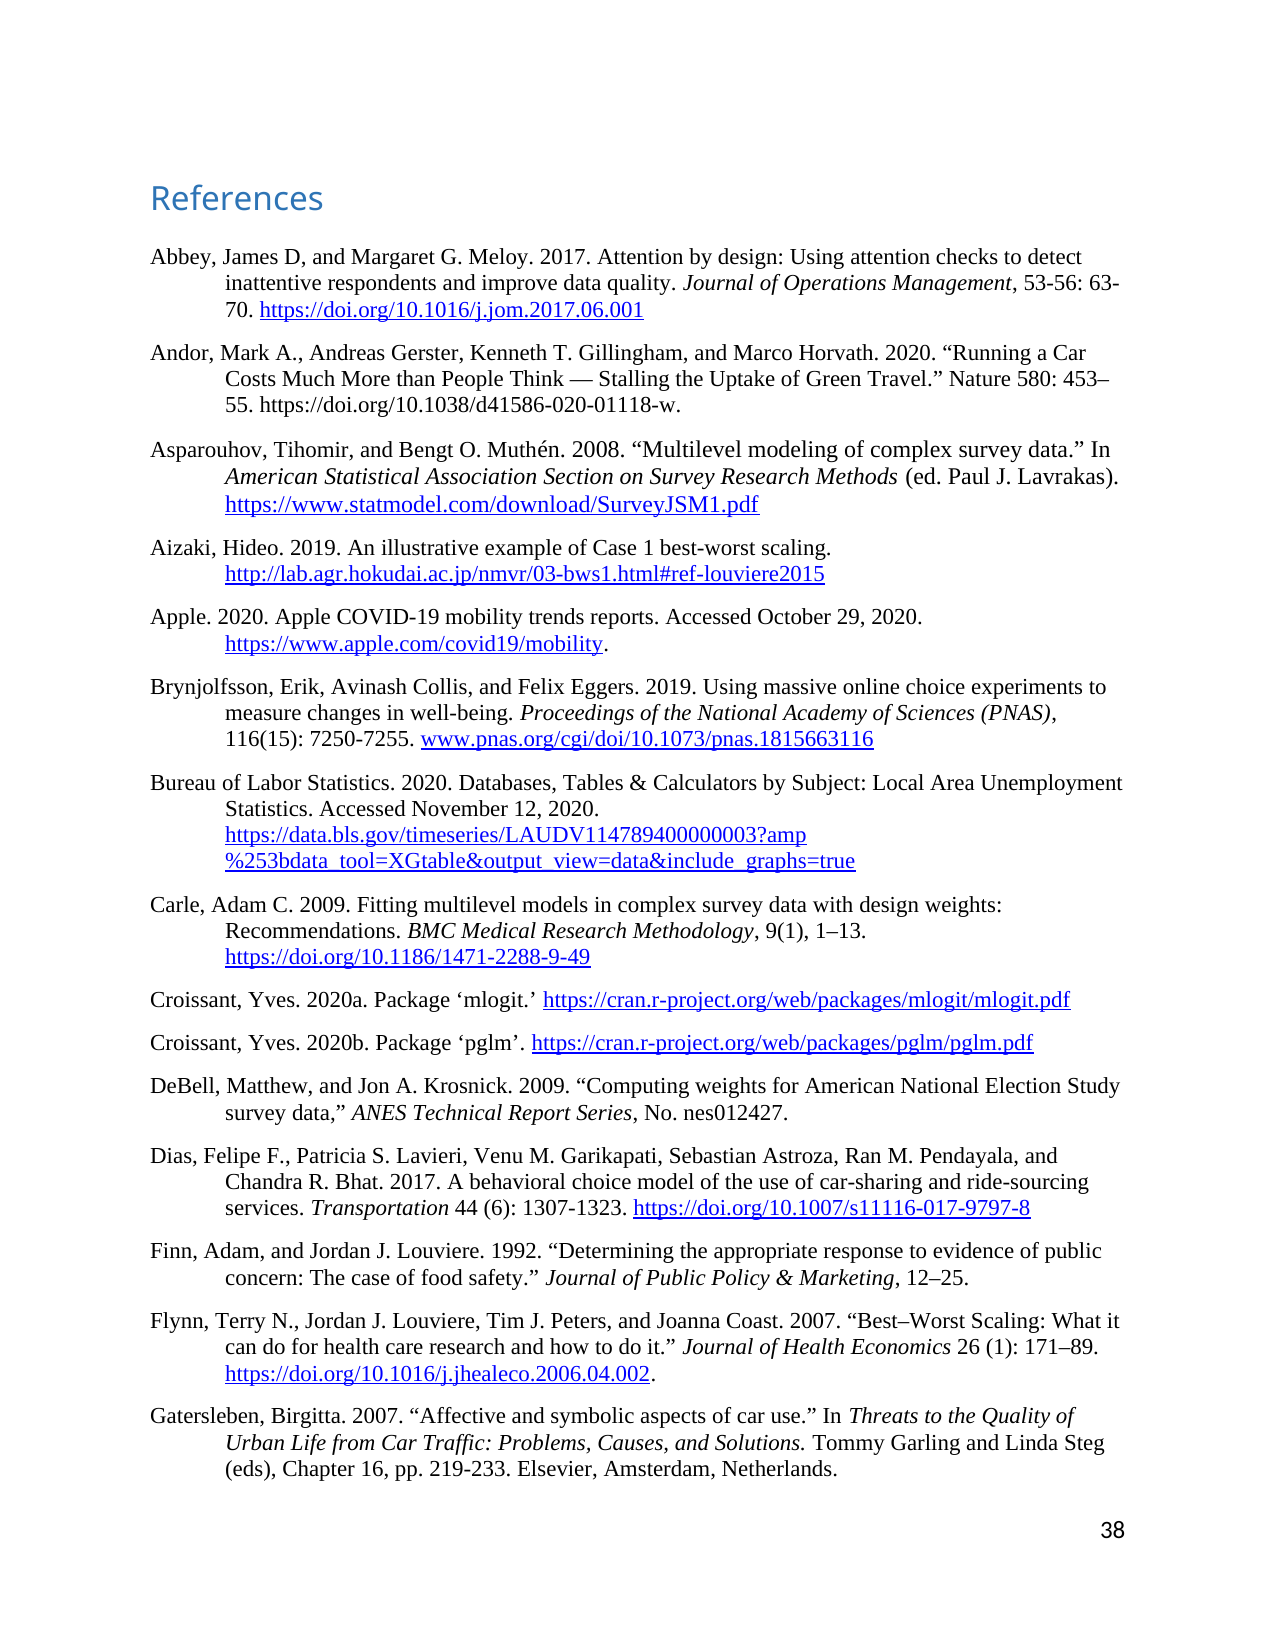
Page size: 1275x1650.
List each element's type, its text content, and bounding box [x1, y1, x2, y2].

text Dias, Felipe F., Patricia S. Lavieri, Venu M. Garikapati, Sebastian Astroza, Ran M. Pendayala, and Chandra R. Bhat. 2017. A behavioral choice model of the use of car-sharing and ride-sourcing services. Transportation 44 (6): 1307-1323. https://doi.org/10.1007/s11116-017-9797-8 [150, 1142, 1125, 1221]
text Croissant, Yves. 2020a. Package ‘mlogit.’ https://cran.r-project.org/web/packages/mlogit/mlogit.pdf [150, 986, 1125, 1013]
text Bureau of Labor Statistics. 2020. Databases, Tables & Calculators by Subject: Local Area Unemployment Statistics. Accessed November 12, 2020. https://data.bls.gov/timeseries/LAUDV114789400000003?amp%253bdata_tool=XGtable&output_view=data&include_graphs=true [150, 768, 1125, 874]
text Aizaki, Hideo. 2019. An illustrative example of Case 1 best-worst scaling. http://lab.agr.hokudai.ac.jp/nmvr/03-bws1.html#ref-louviere2015 [150, 534, 1125, 587]
text Carle, Adam C. 2009. Fitting multilevel models in complex survey data with design weights: Recommendations. BMC Medical Research Methodology, 9(1), 1–13. https://doi.org/10.1186/1471-2288-9-49 [150, 891, 1125, 970]
text Croissant, Yves. 2020b. Package ‘pglm’. https://cran.r-project.org/web/packages/pglm/pglm.pdf [150, 1029, 1125, 1056]
text Flynn, Terry N., Jordan J. Louviere, Tim J. Peters, and Joanna Coast. 2007. “Best–Worst Scaling: What it can do for health care research and how to do it.” Journal of Health Economics 26 (1): 171–89. https://doi.org/10.1016/j.jhealeco.2006.04.002. [150, 1307, 1125, 1386]
text Abbey, James D, and Margaret G. Meloy. 2017. Attention by design: Using attention checks to detect inattentive respondents and improve data quality. Journal of Operations Management, 53-56: 63-70. https://doi.org/10.1016/j.jom.2017.06.001 [150, 243, 1125, 322]
text Gatersleben, Birgitta. 2007. “Affective and symbolic aspects of car use.” In Threats to the Quality of Urban Life from Car Traffic: Problems, Causes, and Solutions. Tommy Garling and Linda Steg (eds), Chapter 16, pp. 219-233. Elsevier, Amsterdam, Netherlands. [150, 1403, 1125, 1482]
text DeBell, Matthew, and Jon A. Krosnick. 2009. “Computing weights for American National Election Study survey data,” ANES Technical Report Series, No. nes012427. [150, 1072, 1125, 1125]
text Andor, Mark A., Andreas Gerster, Kenneth T. Gillingham, and Marco Horvath. 2020. “Running a Car Costs Much More than People Think — Stalling the Uptake of Green Travel.” Nature 580: 453–55. https://doi.org/10.1038/d41586-020-01118-w. [150, 339, 1125, 418]
text Apple. 2020. Apple COVID-19 mobility trends reports. Accessed October 29, 2020. https://www.apple.com/covid19/mobility. [150, 603, 1125, 656]
text Brynjolfsson, Erik, Avinash Collis, and Felix Eggers. 2019. Using massive online choice experiments to measure changes in well-being. Proceedings of the National Academy of Sciences (PNAS), 116(15): 7250-7255. www.pnas.org/cgi/doi/10.1073/pnas.1815663116 [150, 673, 1125, 752]
text Asparouhov, Tihomir, and Bengt O. Muthén. 2008. “Multilevel modeling of complex survey data.” In American Statistical Association Section on Survey Research Methods (ed. Paul J. Lavrakas). https://www.statmodel.com/download/SurveyJSM1.pdf [150, 434, 1125, 517]
text Finn, Adam, and Jordan J. Louviere. 1992. “Determining the appropriate response to evidence of public concern: The case of food safety.” Journal of Public Policy & Marketing, 12–25. [150, 1237, 1125, 1290]
subtitle References [150, 175, 1125, 220]
